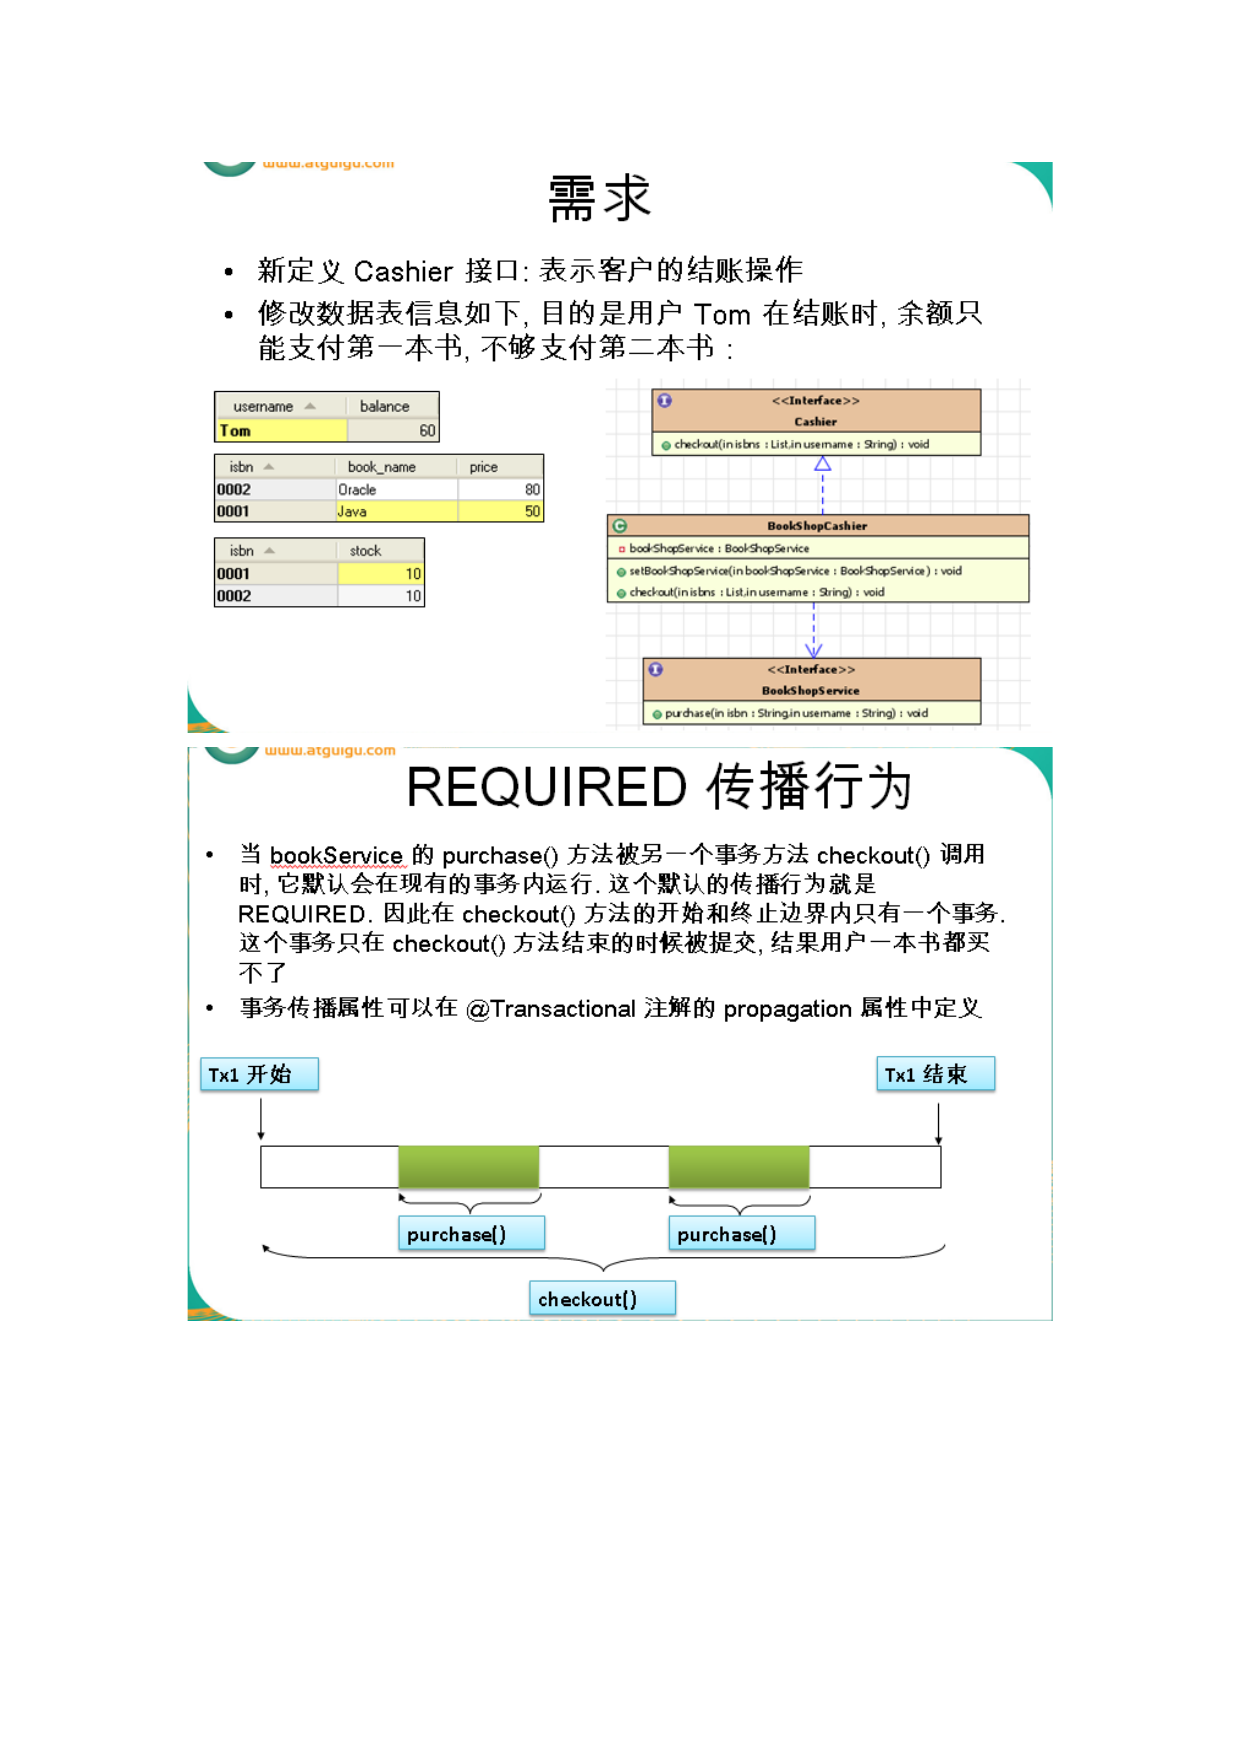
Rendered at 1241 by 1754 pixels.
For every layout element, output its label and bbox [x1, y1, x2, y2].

picture [187, 747, 1053, 1321]
picture [187, 162, 1053, 733]
